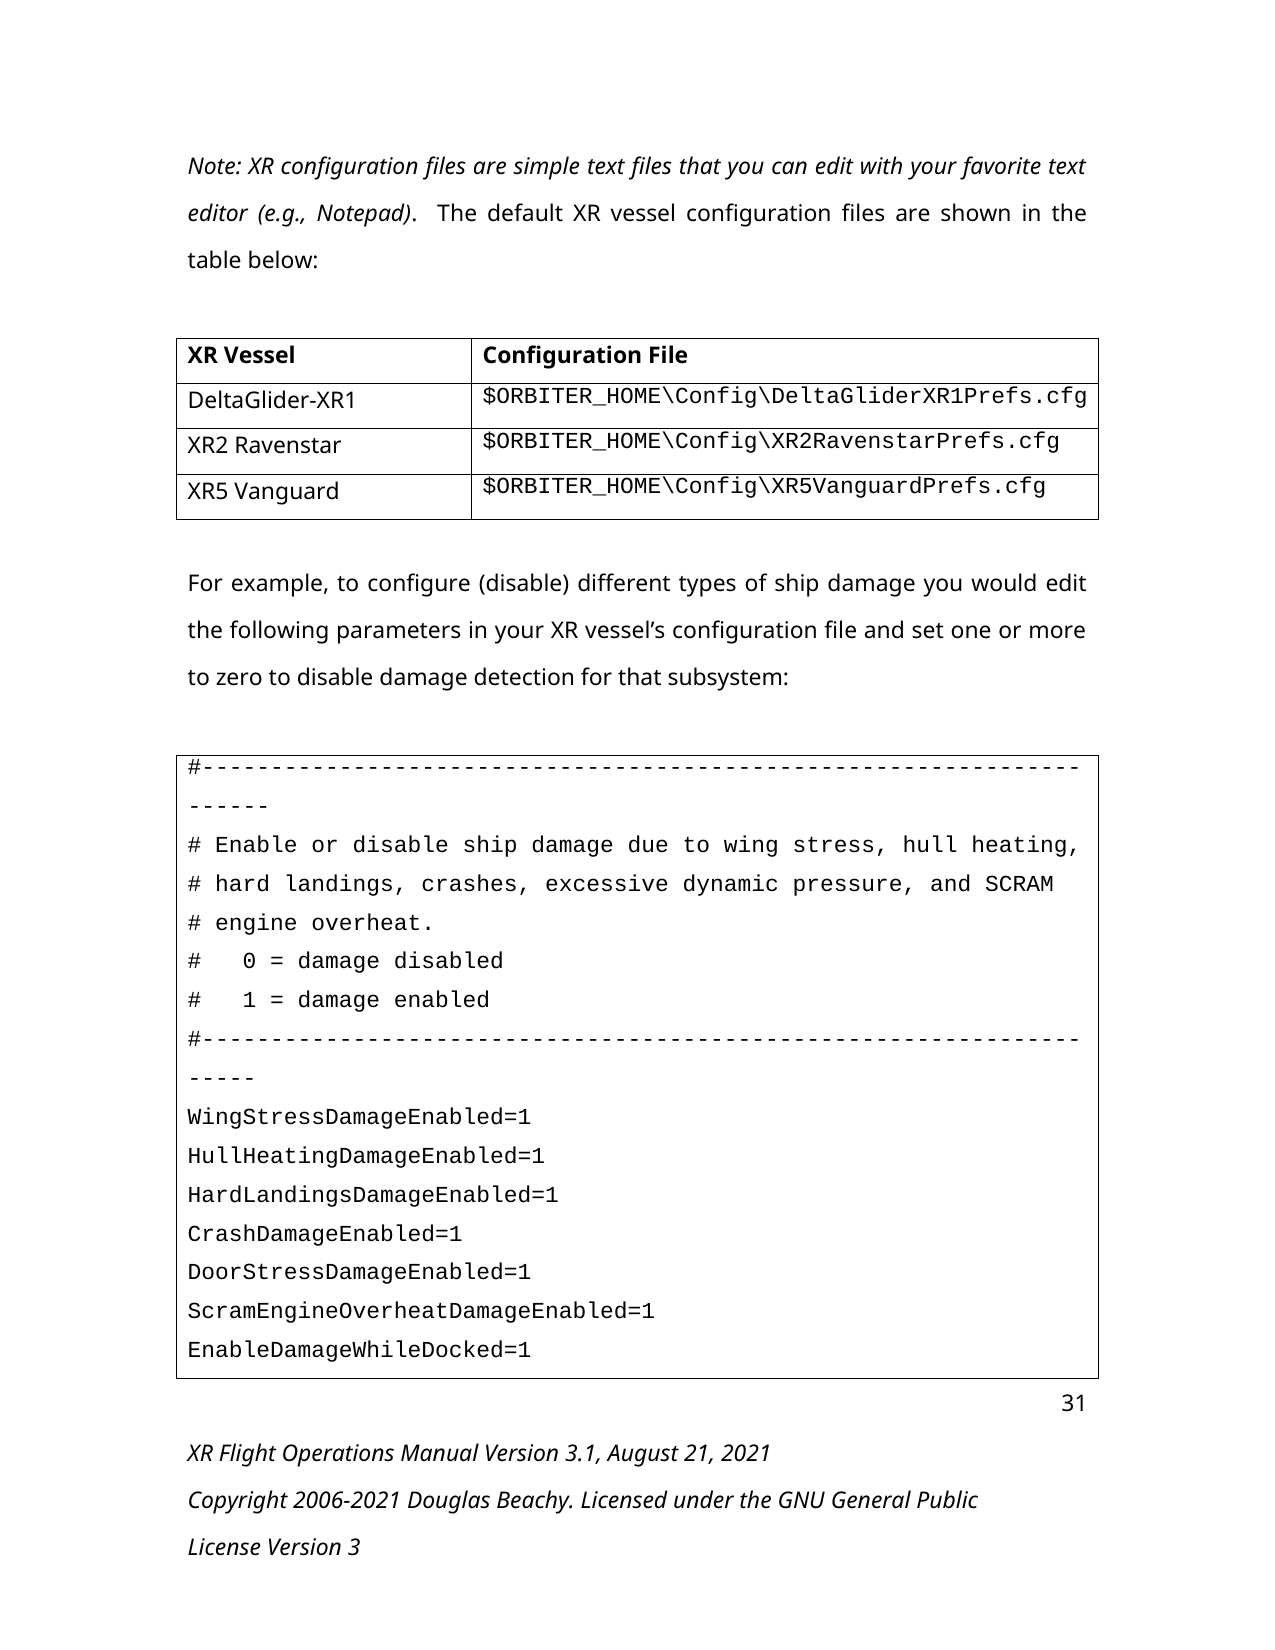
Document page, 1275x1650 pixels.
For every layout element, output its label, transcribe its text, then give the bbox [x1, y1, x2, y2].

table_cell $ORBITER_HOME\Config\XR5VanguardPrefs.cfg [472, 475, 1098, 519]
table_cell XR5 Vanguard [177, 475, 471, 519]
text Note: XR configuration files are simple text files that you can edit with your favorite text editor (e.g., Notepad). The default XR vessel configuration files are shown in the table below: [187, 150, 1087, 275]
table_header #---------------------------------------------------------------------- # Enable or disable ship damage due to wing stress, hull heating, # hard landings, crashes, excessive dynamic pressure, and SCRAM # engine overheat. # 0 = damage disabled # 1 = damage enabled #--------------------------------------------------------------------- WingStressDamageEnabled=1 HullHeatingDamageEnabled=1 HardLandingsDamageEnabled=1 CrashDamageEnabled=1 DoorStressDamageEnabled=1 ScramEngineOverheatDamageEnabled=1 EnableDamageWhileDocked=1 [177, 756, 1098, 1377]
text For example, to configure (disable) different types of ship damage you would edit the following parameters in your XR vessel’s configuration file and set one or more to zero to disable damage detection for that subsystem: [187, 567, 1087, 692]
table_cell XR2 Ravenstar [177, 429, 471, 474]
table_cell $ORBITER_HOME\Config\XR2RavenstarPrefs.cfg [472, 429, 1098, 474]
table_header XR Vessel [177, 339, 471, 383]
table_cell $ORBITER_HOME\Config\DeltaGliderXR1Prefs.cfg [472, 384, 1098, 428]
table_cell DeltaGlider-XR1 [177, 384, 471, 428]
table_header Configuration File [472, 339, 1098, 383]
